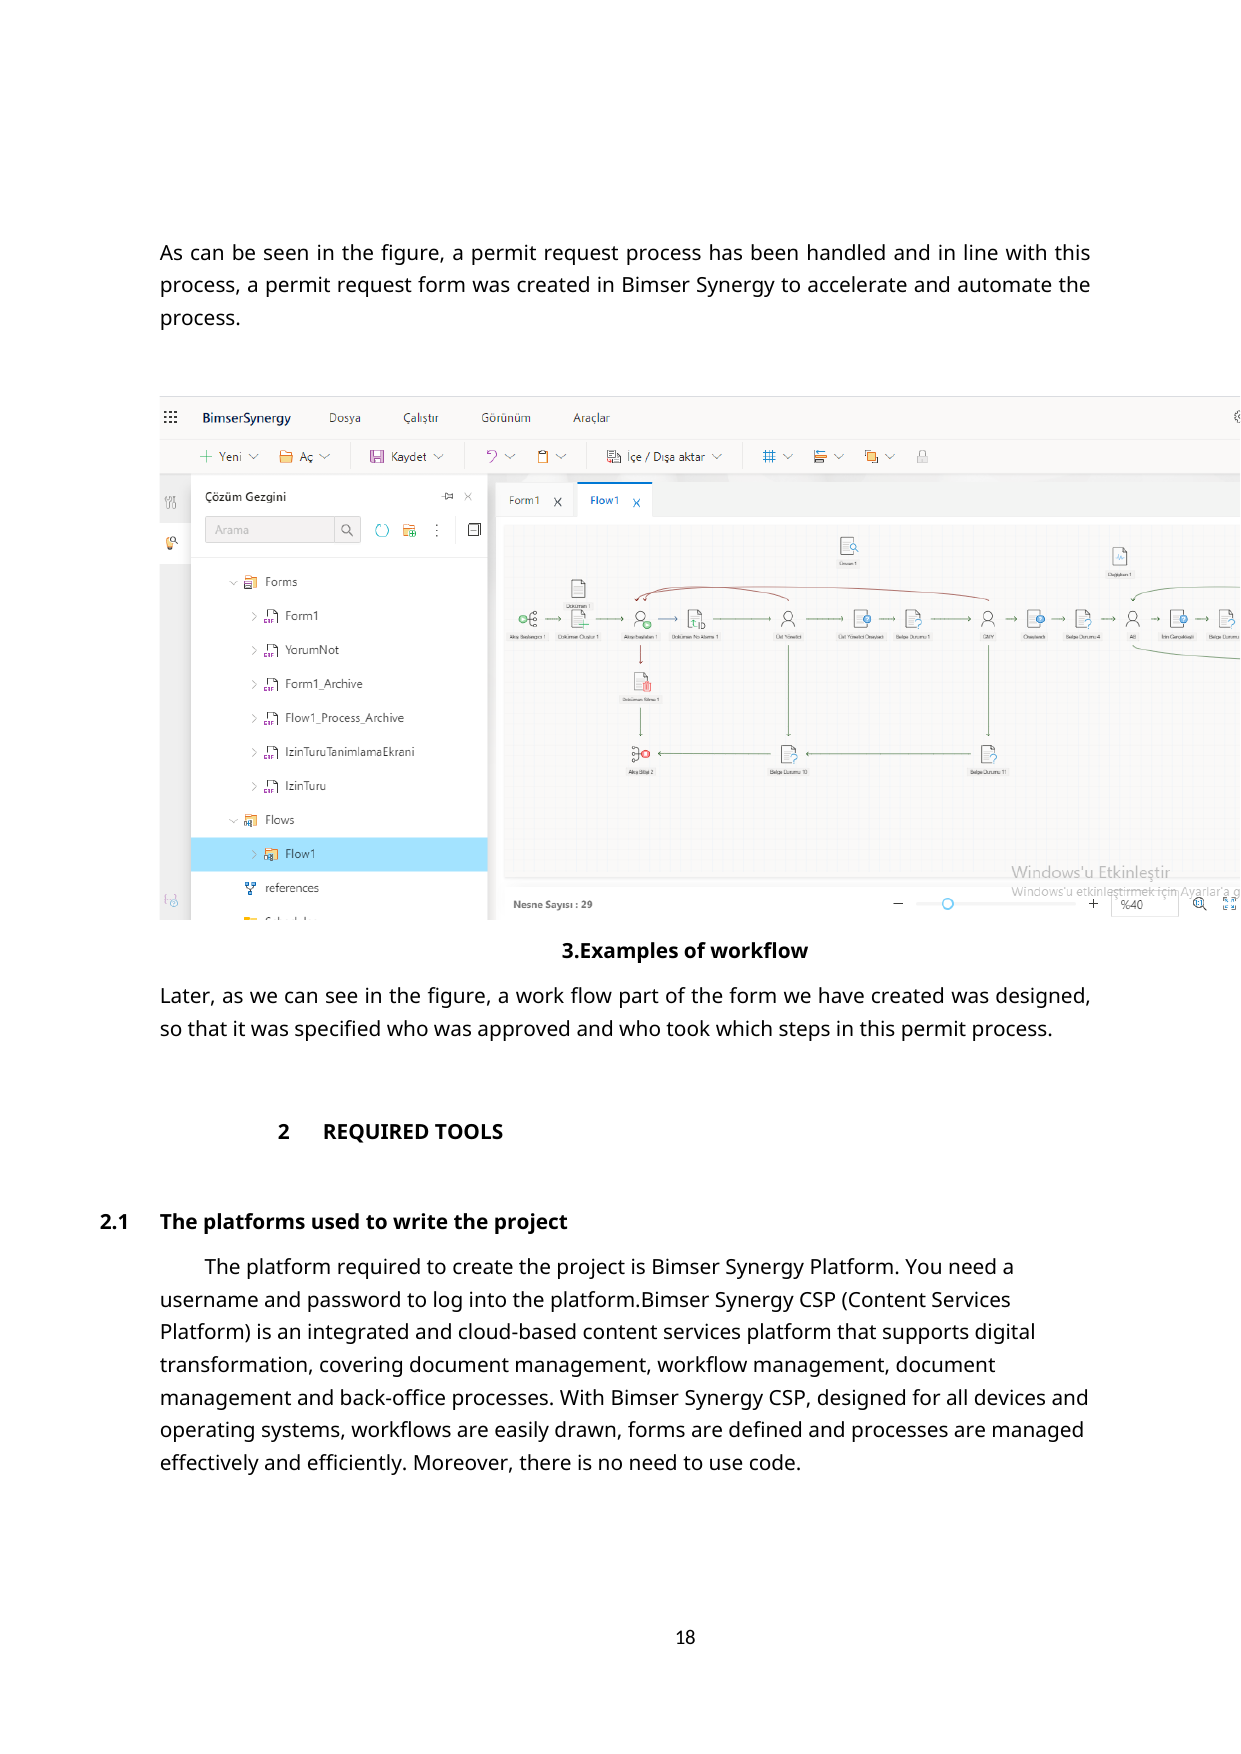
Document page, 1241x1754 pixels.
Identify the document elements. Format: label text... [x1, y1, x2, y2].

subtitle The platforms used to write the project [99, 1207, 1092, 1236]
subtitle REQUIRED TOOLS [278, 1117, 1092, 1145]
text As can be seen in the figure, a permit request process has been handled and in line with this process, a permit request form was created in Bimser Synergy to accelerate and automate the process. [159, 238, 1092, 332]
text 3.Examples of workflow [278, 936, 1092, 965]
text The platform required to create the project is Bimser Synergy Platform. You need a username and password to log into the platform.Bimser Synergy CSP (Content Services Platform) is an integrated and cloud-based content services platform that supports digital transformation, covering document management, workflow management, document management and back-office processes. With Bimser Synergy CSP, designed for all devices and operating systems, workflows are easily drawn, forms are defined and processes are managed effectively and efficiently. Moreover, there is no need to use code. [159, 1252, 1092, 1476]
text Later, as we can see in the figure, a work flow part of the form we have created was designed, so that it was specified who was approved and who took which steps in this permit process. [159, 982, 1092, 1043]
picture [159, 393, 1241, 920]
